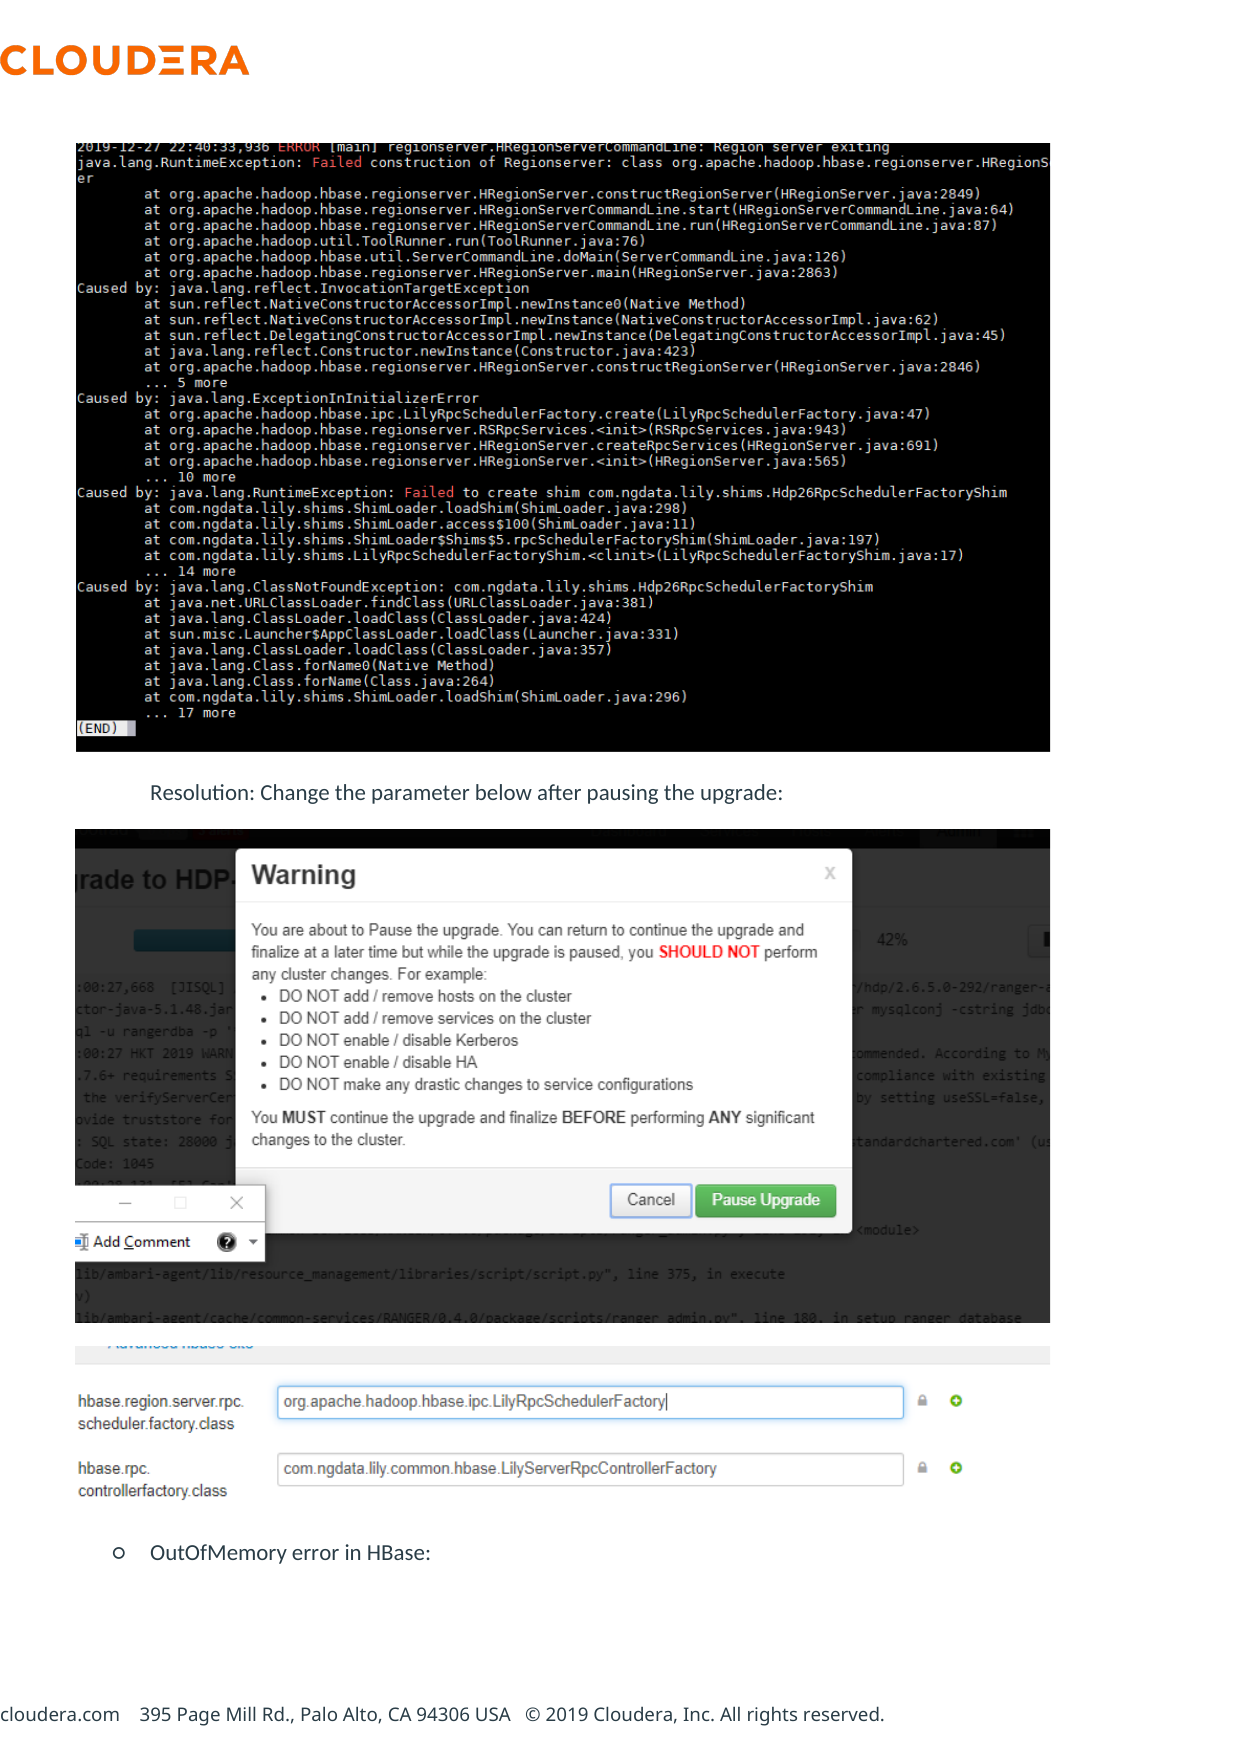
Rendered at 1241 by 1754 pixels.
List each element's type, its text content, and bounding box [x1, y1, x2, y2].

picture [75, 143, 1050, 754]
list OutOfMemory error in HBase: [112, 1538, 1240, 1566]
text Resolution: Change the parameter below after pausing the upgrade: [75, 778, 1240, 806]
picture [75, 829, 1050, 1323]
picture [0, 38, 257, 85]
picture [75, 1346, 1050, 1515]
